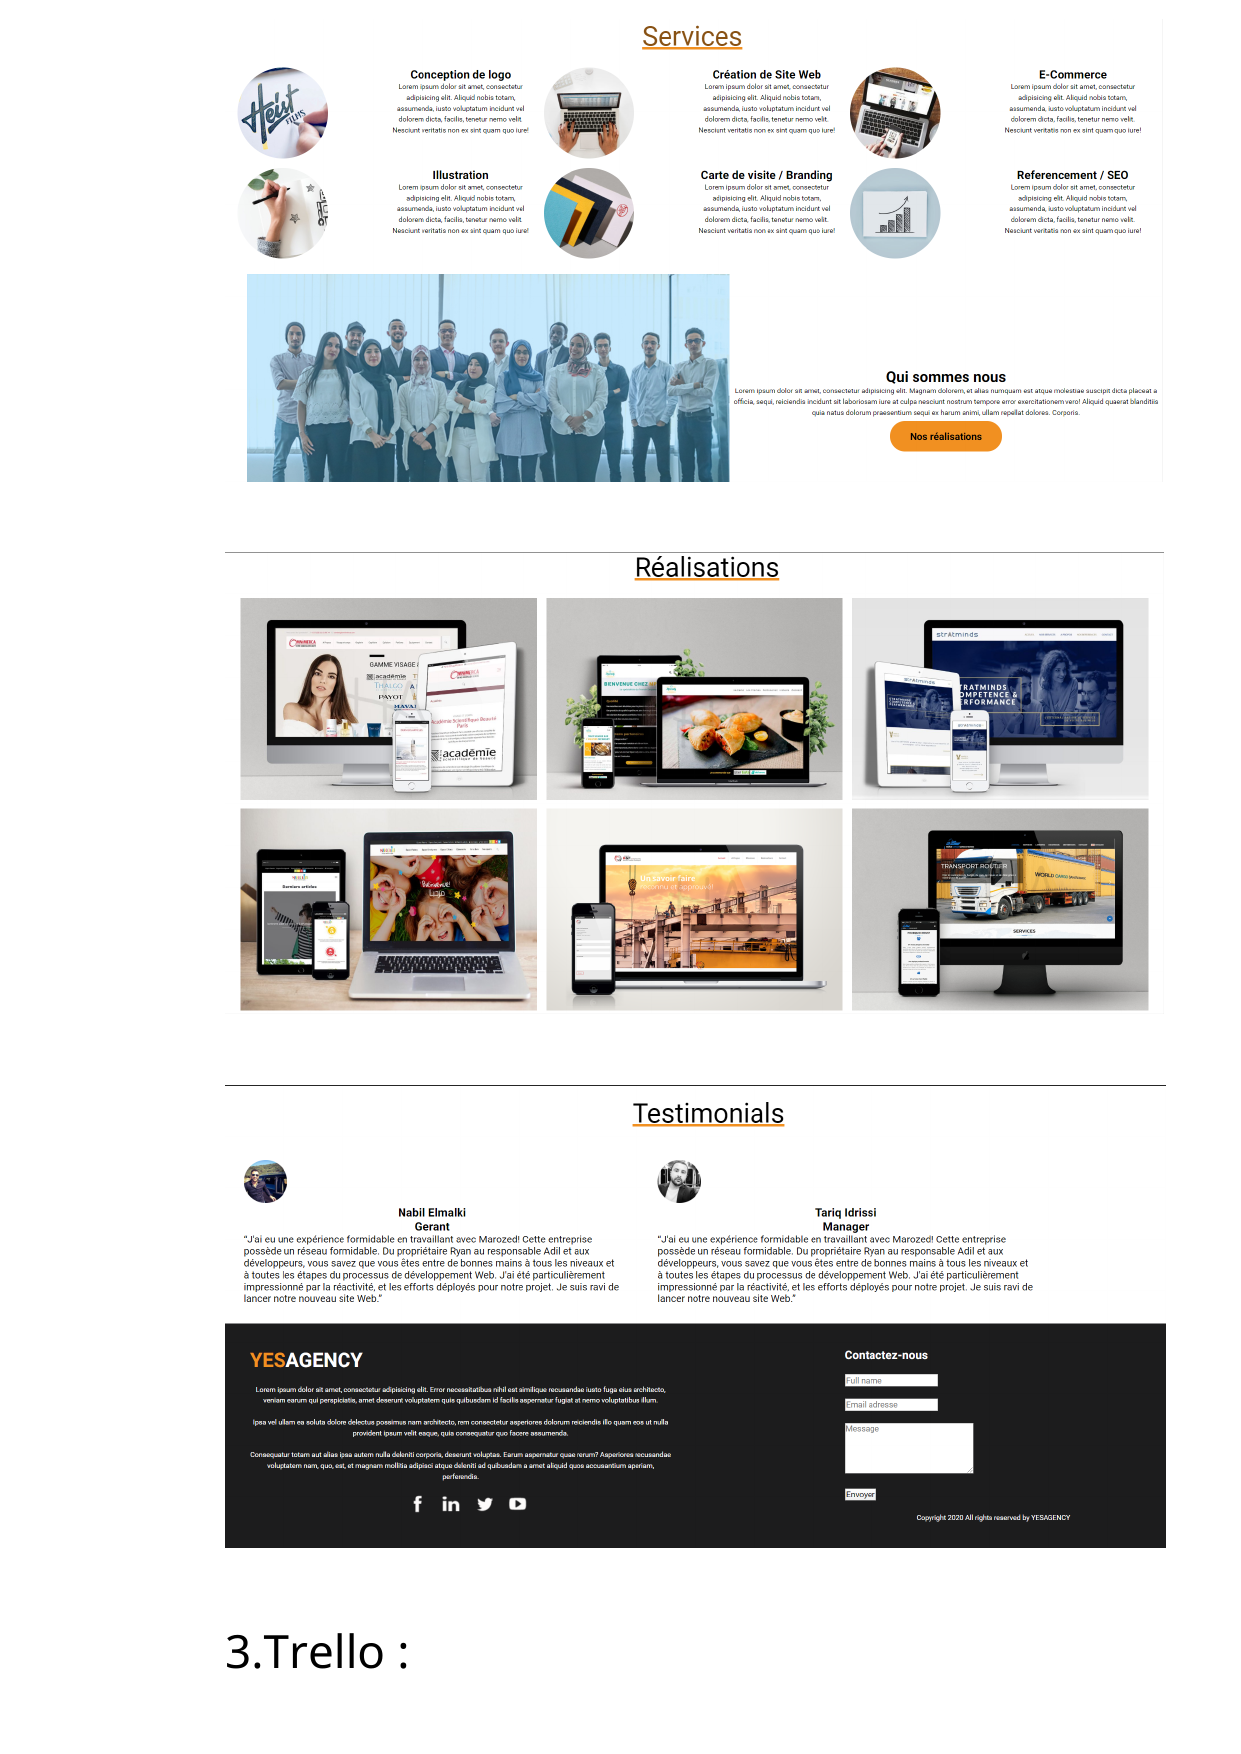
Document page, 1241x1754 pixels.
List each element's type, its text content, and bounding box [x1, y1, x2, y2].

picture [225, 1085, 1166, 1548]
picture [225, 19, 1163, 482]
list 3.Trello : [225, 1619, 1090, 1682]
picture [225, 552, 1164, 1014]
